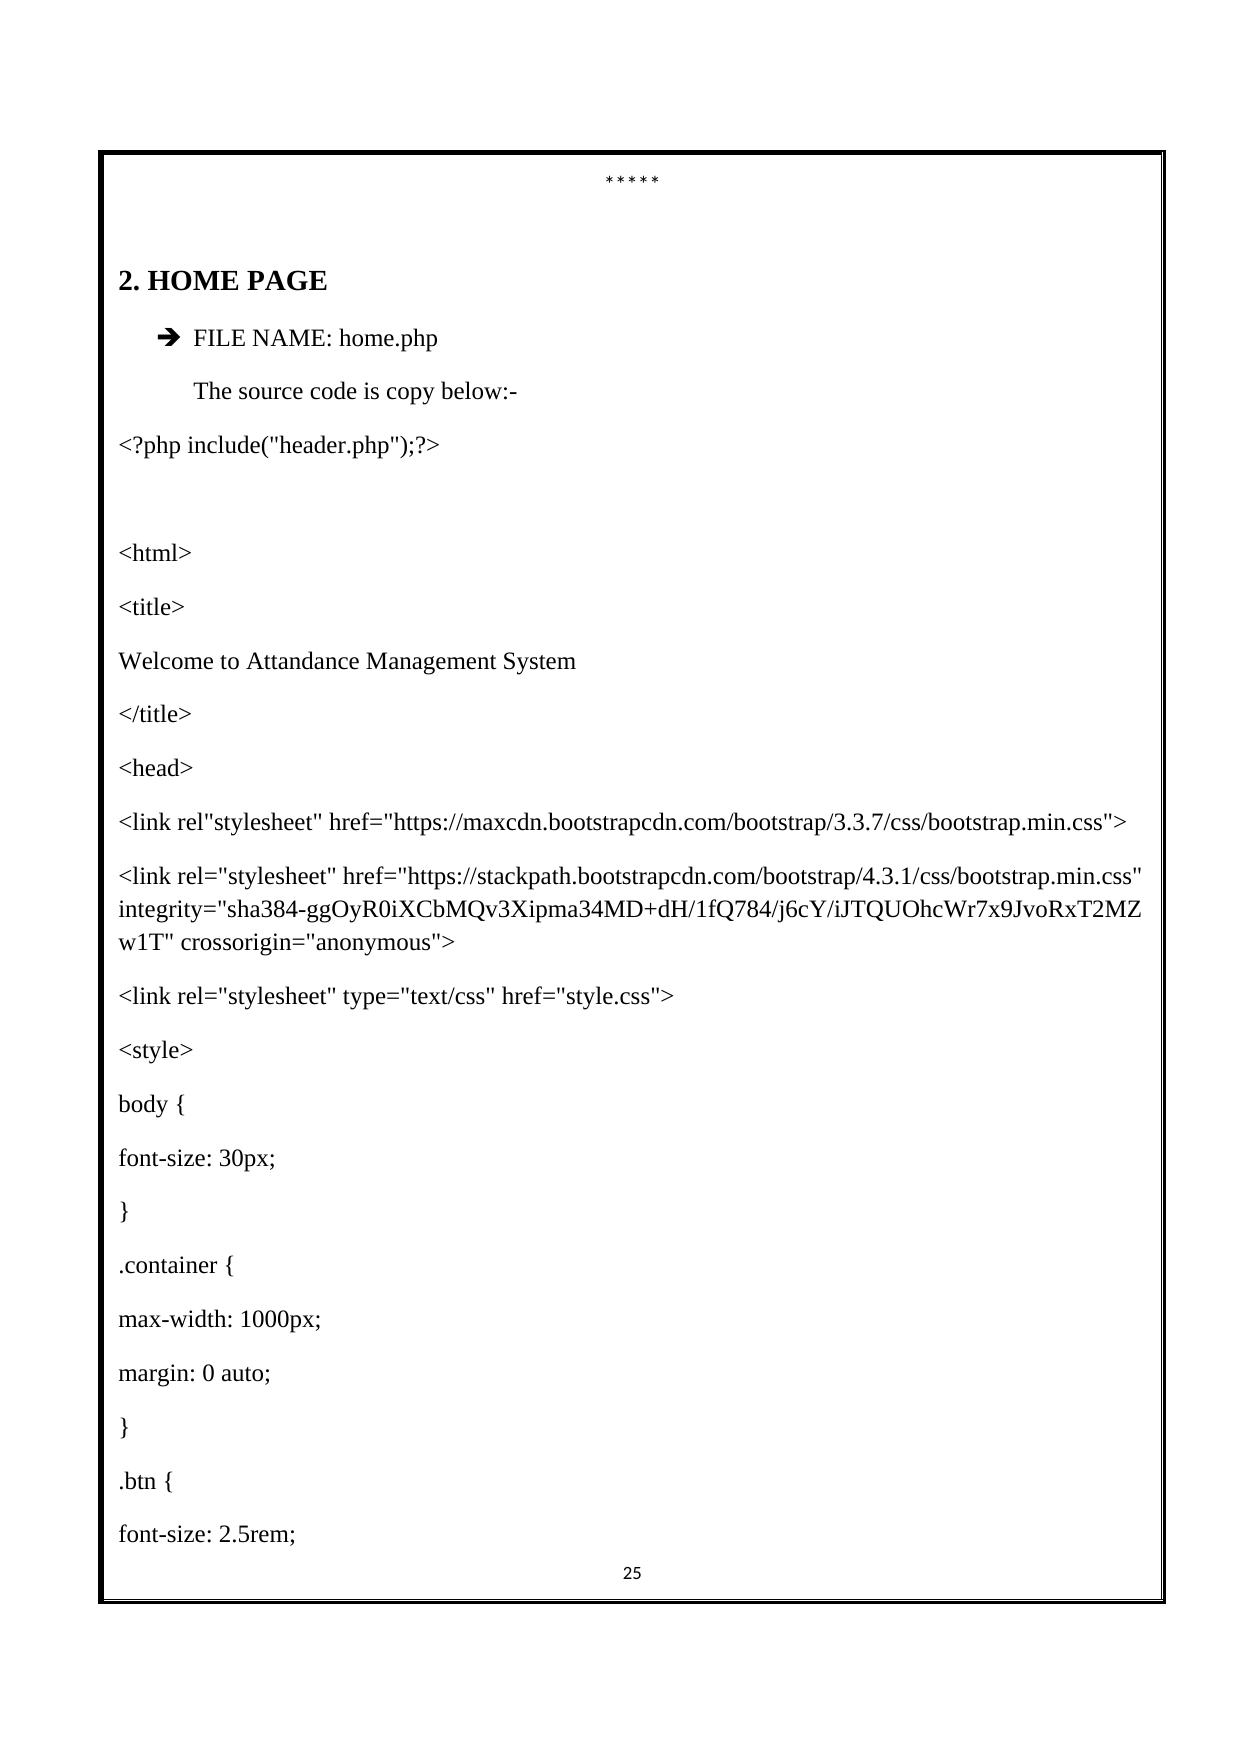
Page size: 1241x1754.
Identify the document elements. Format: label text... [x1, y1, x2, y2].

list FILE NAME: home.php [156, 323, 1146, 351]
text margin: 0 auto; [118, 1358, 1146, 1387]
text 2. HOME PAGE [118, 263, 1146, 297]
text Welcome to Attandance Management System [118, 646, 1146, 674]
text } [118, 1196, 1146, 1225]
text <head> [118, 753, 1146, 782]
text .btn { [118, 1466, 1146, 1494]
list The source code is copy below:- [193, 376, 1146, 405]
text <link rel="stylesheet" type="text/css" href="style.css"> [118, 981, 1146, 1010]
text <link rel"stylesheet" href="https://maxcdn.bootstrapcdn.com/bootstrap/3.3.7/css/bootstrap.min.css"> [118, 807, 1146, 836]
text body { [118, 1089, 1146, 1117]
text <link rel="stylesheet" href="https://stackpath.bootstrapcdn.com/bootstrap/4.3.1/css/bootstrap.min.css" integrity="sha384-ggOyR0iXCbMQv3Xipma34MD+dH/1fQ784/j6cY/iJTQUOhcWr7x9JvoRxT2MZw1T" crossorigin="anonymous"> [118, 861, 1146, 956]
text ***** [118, 170, 1146, 198]
text font-size: 30px; [118, 1143, 1146, 1171]
text } [118, 1412, 1146, 1441]
text <?php include("header.php");?> [118, 430, 1146, 459]
text <style> [118, 1035, 1146, 1064]
text font-size: 2.5rem; [118, 1519, 1146, 1548]
text .container { [118, 1250, 1146, 1279]
text max-width: 1000px; [118, 1304, 1146, 1333]
text </title> [118, 699, 1146, 728]
text <html> [118, 538, 1146, 567]
text <title> [118, 592, 1146, 621]
